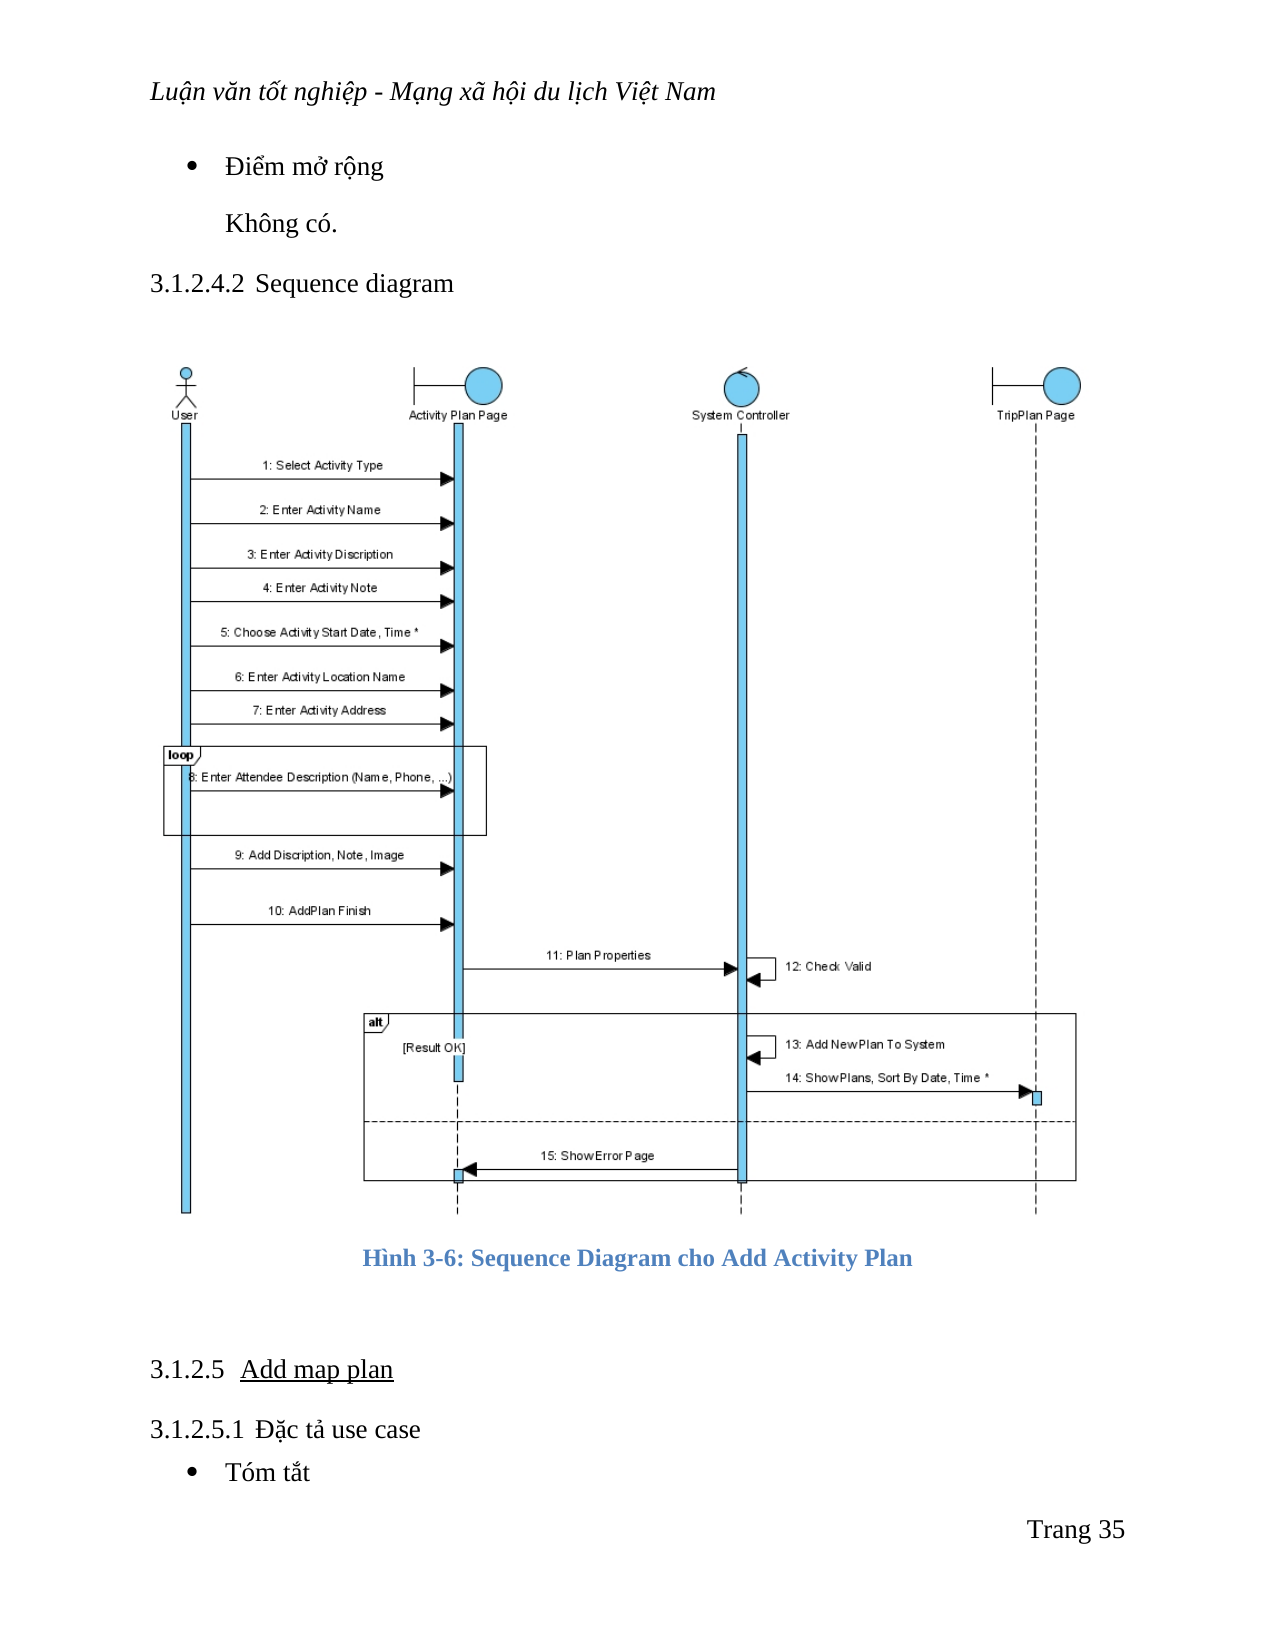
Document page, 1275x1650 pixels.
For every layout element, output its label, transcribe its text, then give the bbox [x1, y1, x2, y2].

text Hình 3-6: Sequence Diagram cho Add Activity Plan [150, 1243, 1125, 1271]
list Tóm tắt [187, 1456, 1125, 1487]
text Không có. [150, 207, 1125, 238]
subtitle Sequence diagram [150, 267, 1125, 299]
subtitle Đặc tả use case [150, 1414, 1125, 1445]
list Điểm mở rộng [187, 150, 1125, 181]
subtitle Add map plan [150, 1353, 1125, 1384]
picture [150, 366, 1090, 1218]
